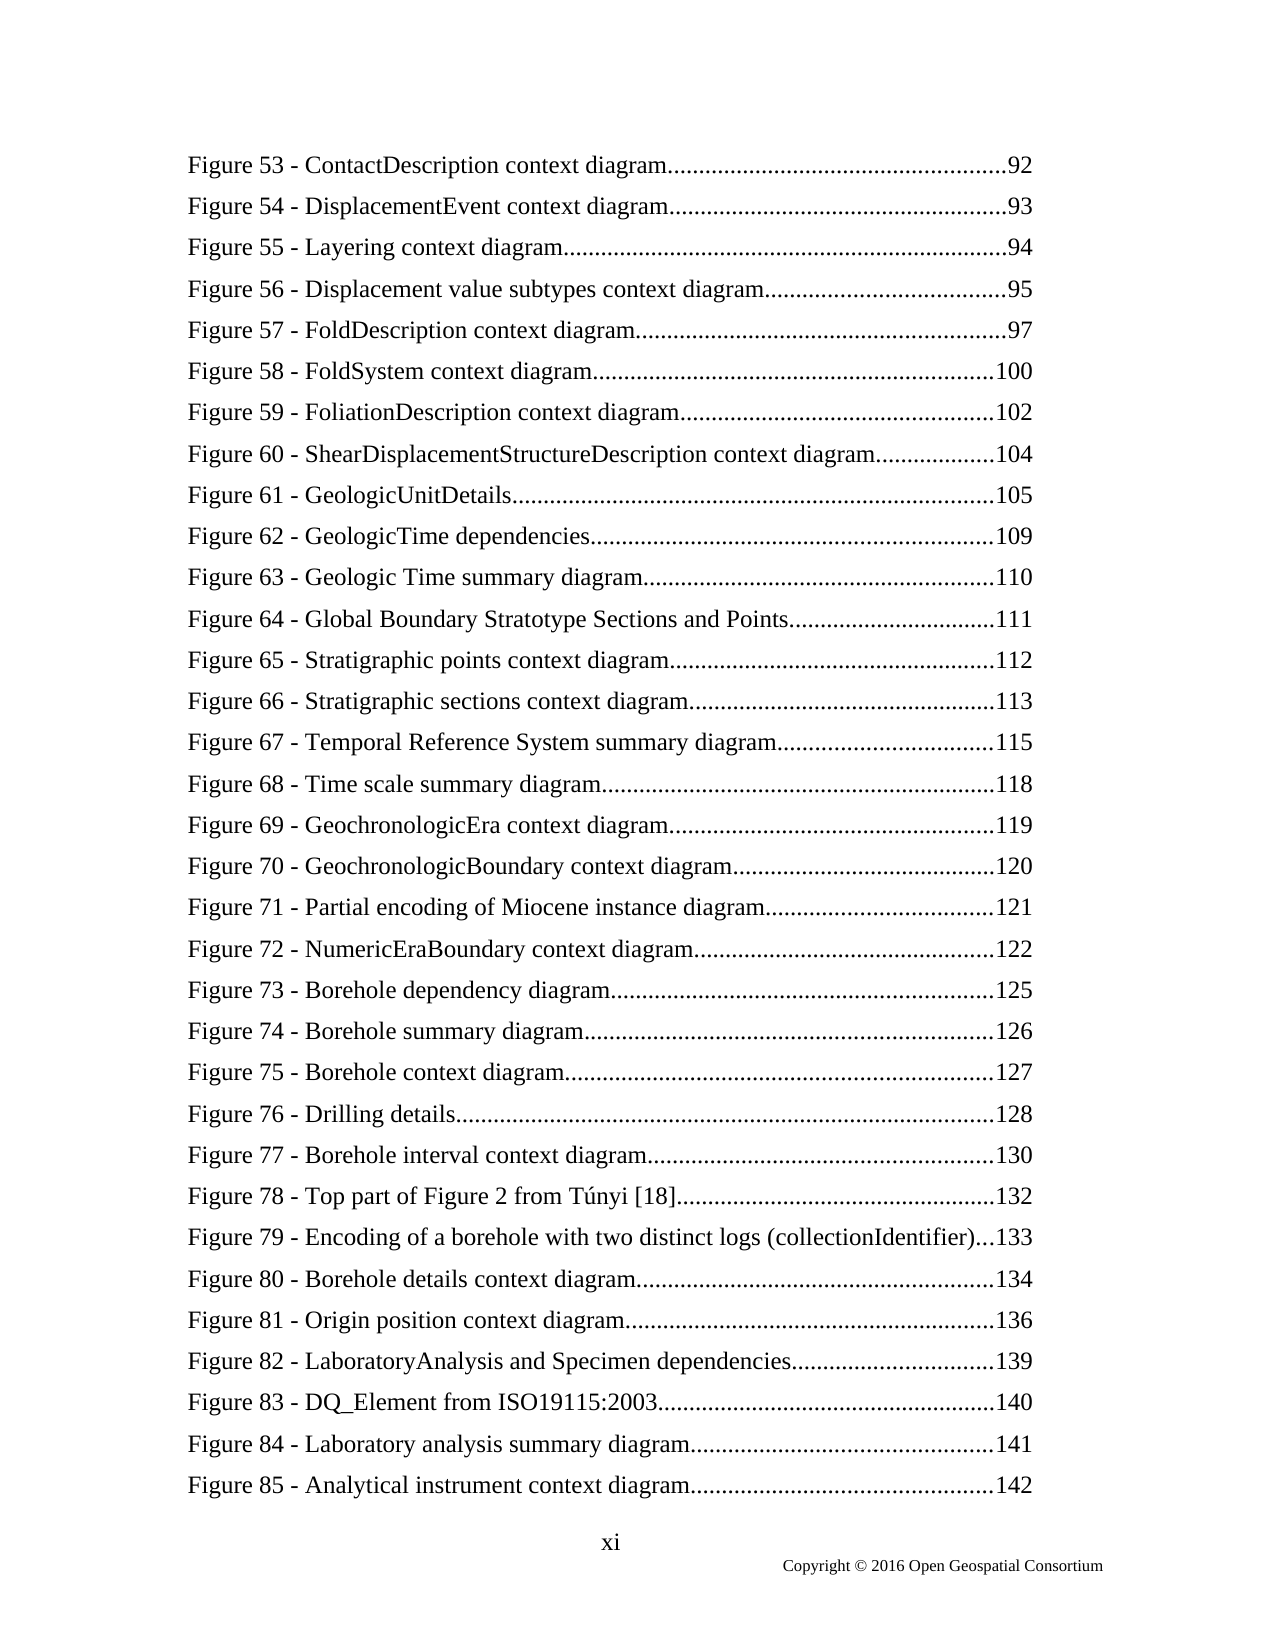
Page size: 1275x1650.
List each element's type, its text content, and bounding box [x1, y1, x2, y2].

text Figure 56 - Displacement value subtypes context diagram. 95 [187, 274, 1034, 302]
text Figure 85 - Analytical instrument context diagram. 142 [187, 1470, 1034, 1499]
text Figure 84 - Laboratory analysis summary diagram. 141 [187, 1429, 1034, 1457]
text Figure 58 - FoldSystem context diagram. 100 [187, 356, 1034, 385]
text Figure 75 - Borehole context diagram. 127 [187, 1057, 1034, 1086]
text Figure 81 - Origin position context diagram. 136 [187, 1305, 1034, 1334]
text Figure 66 - Stratigraphic sections context diagram. 113 [187, 686, 1034, 715]
text Figure 54 - DisplacementEvent context diagram 93 [187, 191, 1034, 220]
text Figure 80 - Borehole details context diagram. 134 [187, 1264, 1034, 1292]
text Figure 76 - Drilling details 128 [187, 1099, 1034, 1127]
text Figure 79 - Encoding of a borehole with two distinct logs (collectionIdentifier). 133 [187, 1222, 1034, 1251]
text Figure 55 - Layering context diagram 94 [187, 232, 1034, 261]
text Figure 61 - GeologicUnitDetails 105 [187, 480, 1034, 509]
text Figure 57 - FoldDescription context diagram. 97 [187, 315, 1034, 344]
text Figure 53 - ContactDescription context diagram. 92 [187, 150, 1034, 179]
text Figure 59 - FoliationDescription context diagram. 102 [187, 397, 1034, 426]
text Figure 68 - Time scale summary diagram. 118 [187, 769, 1034, 797]
text Figure 74 - Borehole summary diagram. 126 [187, 1016, 1034, 1045]
text Figure 73 - Borehole dependency diagram. 125 [187, 975, 1034, 1004]
text Figure 72 - NumericEraBoundary context diagram. 122 [187, 934, 1034, 962]
text Figure 60 - ShearDisplacementStructureDescription context diagram. 104 [187, 439, 1034, 467]
text Figure 77 - Borehole interval context diagram. 130 [187, 1140, 1034, 1169]
text Figure 64 - Global Boundary Stratotype Sections and Points. 111 [187, 604, 1034, 632]
text Figure 63 - Geologic Time summary diagram. 110 [187, 562, 1034, 591]
text Figure 71 - Partial encoding of Miocene instance diagram. 121 [187, 892, 1034, 921]
text Figure 69 - GeochronologicEra context diagram. 119 [187, 810, 1034, 839]
text Figure 82 - LaboratoryAnalysis and Specimen dependencies. 139 [187, 1346, 1034, 1375]
text Figure 62 - GeologicTime dependencies. 109 [187, 521, 1034, 550]
text Figure 78 - Top part of Figure 2 from Túnyi [18] 132 [187, 1181, 1034, 1210]
text Figure 83 - DQ_Element from ISO19115:2003. 140 [187, 1387, 1034, 1416]
text Figure 65 - Stratigraphic points context diagram 112 [187, 645, 1034, 674]
text Figure 70 - GeochronologicBoundary context diagram. 120 [187, 851, 1034, 880]
text Figure 67 - Temporal Reference System summary diagram. 115 [187, 727, 1034, 756]
